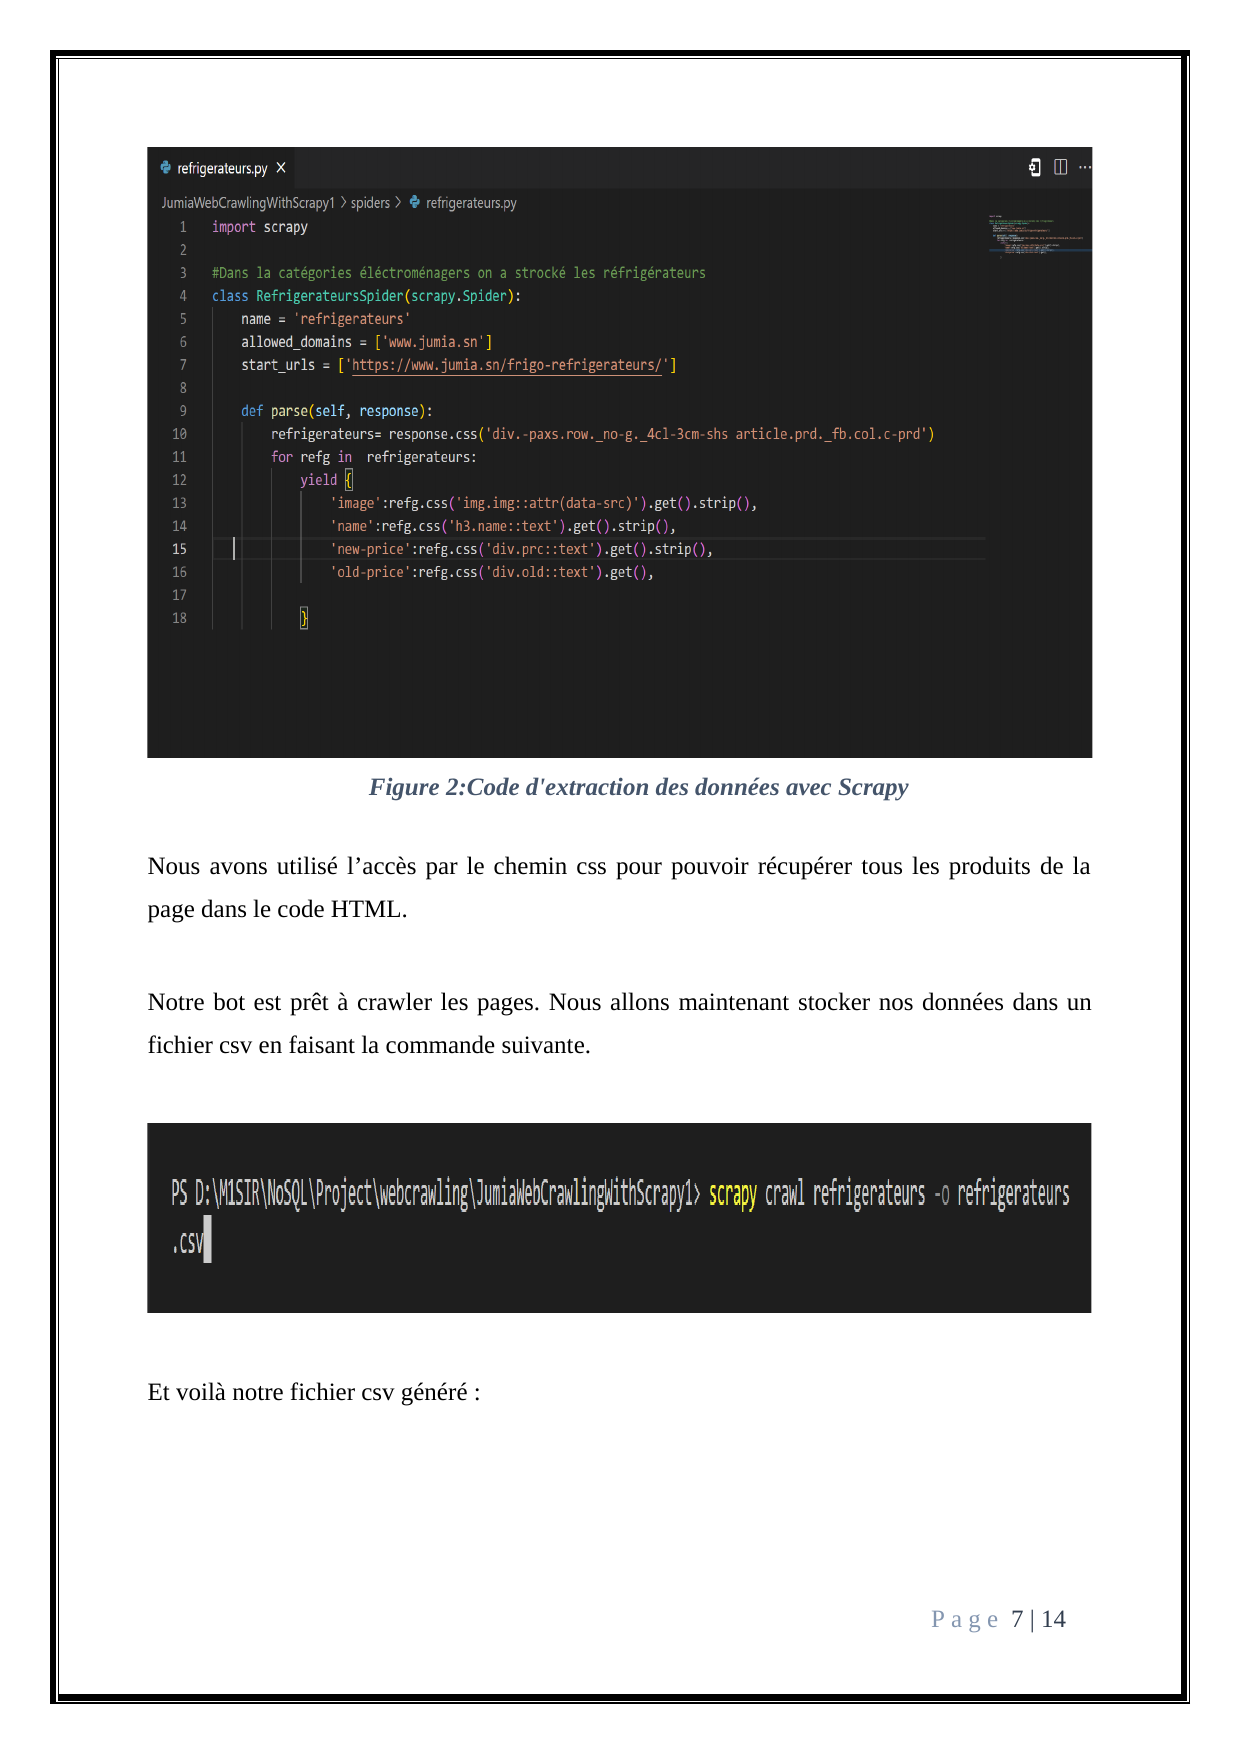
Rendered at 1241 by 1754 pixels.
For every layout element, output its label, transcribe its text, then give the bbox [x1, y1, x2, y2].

text Nous avons utilisé l’accès par le chemin css pour pouvoir récupérer tous les produits de la page dans le code HTML. [147, 851, 1093, 923]
text Figure 2:Code d'extraction des données avec Scrapy [295, 772, 1093, 801]
text Notre bot est prêt à crawler les pages. Nous allons maintenant stocker nos données dans un fichier csv en faisant la commande suivante. [147, 987, 1093, 1059]
picture [147, 1123, 1092, 1313]
text Et voilà notre fichier csv généré : [147, 1377, 1093, 1406]
picture [147, 147, 1093, 758]
